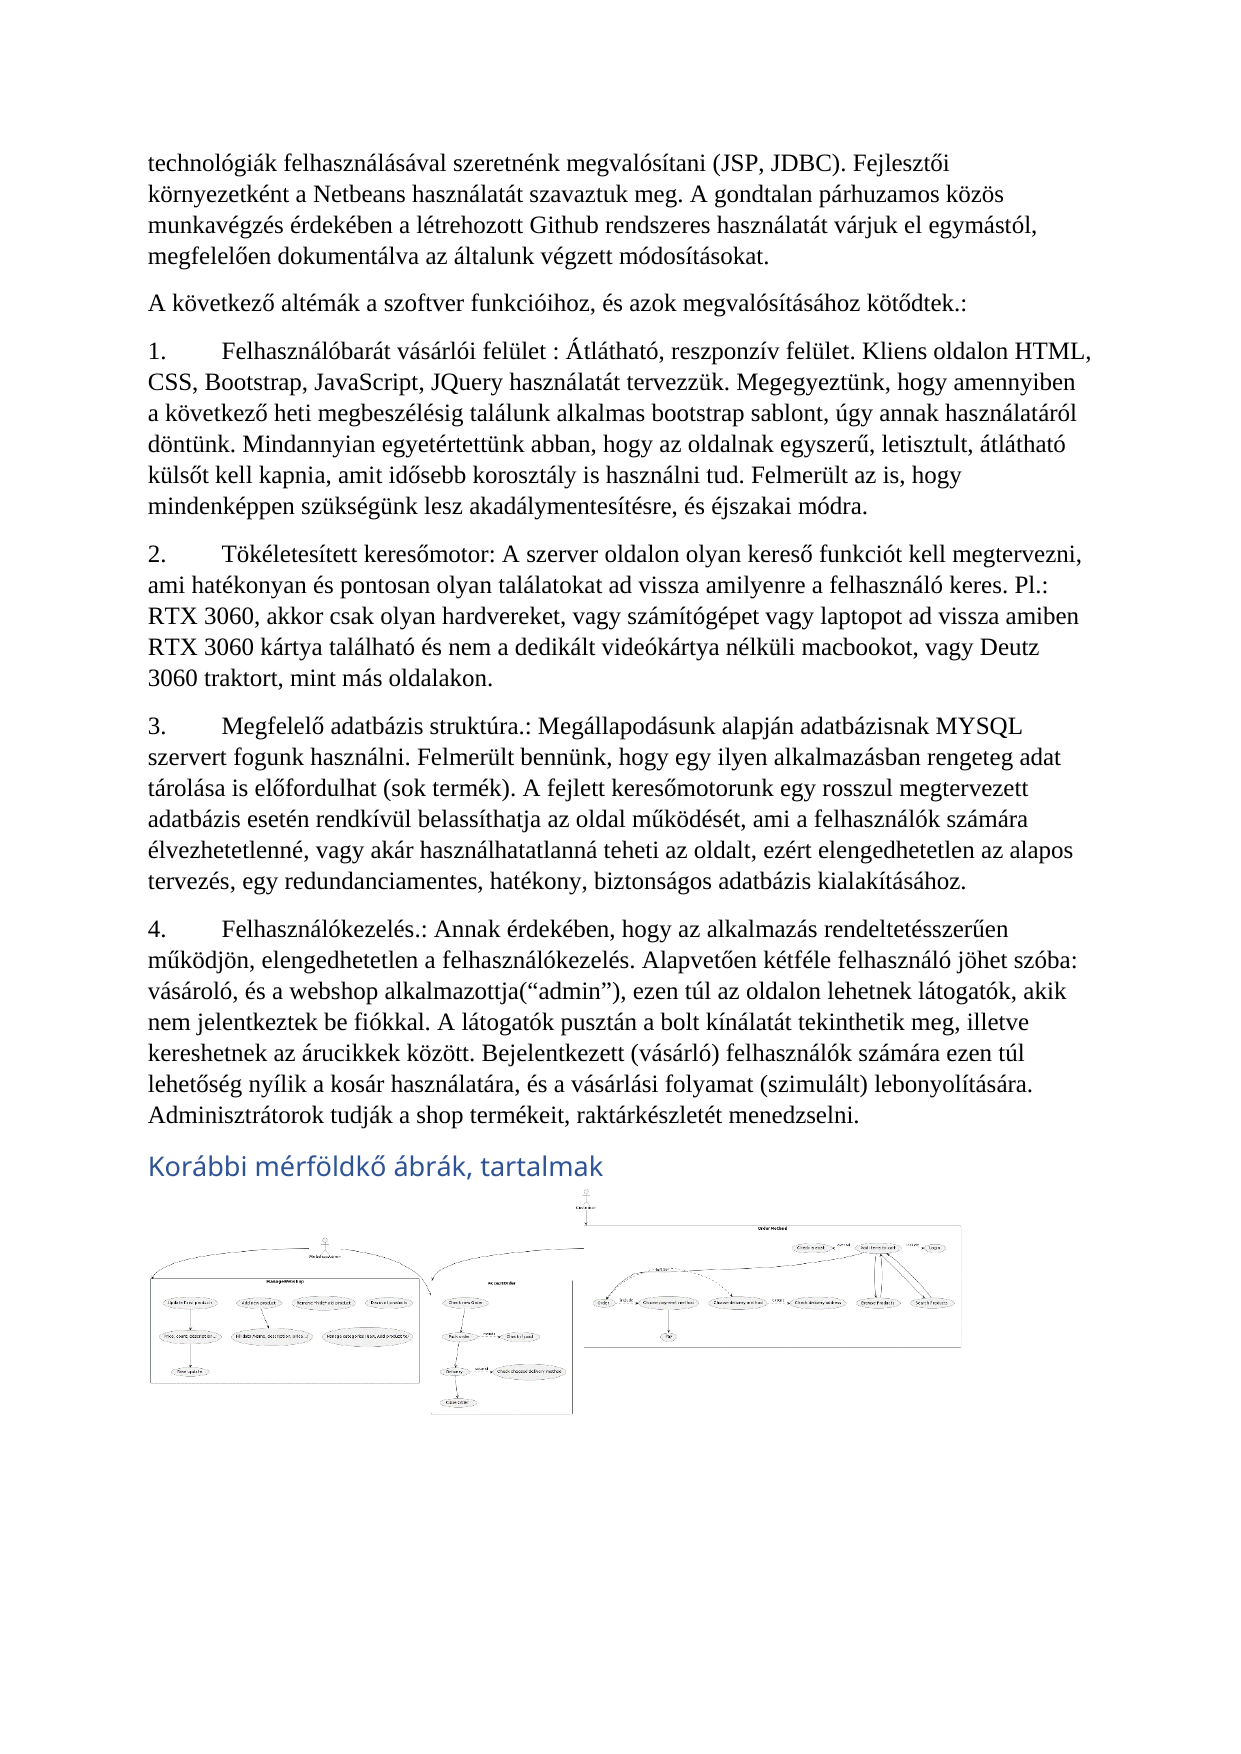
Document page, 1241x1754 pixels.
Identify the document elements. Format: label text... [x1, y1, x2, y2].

text 2. Tökéletesített keresőmotor: A szerver oldalon olyan kereső funkciót kell megtervezni, ami hatékonyan és pontosan olyan találatokat ad vissza amilyenre a felhasználó keres. Pl.: RTX 3060, akkor csak olyan hardvereket, vagy számítógépet vagy laptopot ad vissza amiben RTX 3060 kártya található és nem a dedikált videókártya nélküli macbookot, vagy Deutz 3060 traktort, mint más oldalakon. [148, 539, 1093, 692]
text 3. Megfelelő adatbázis struktúra.: Megállapodásunk alapján adatbázisnak MYSQL szervert fogunk használni. Felmerült bennünk, hogy egy ilyen alkalmazásban rengeteg adat tárolása is előfordulhat (sok termék). A fejlett keresőmotorunk egy rosszul megtervezett adatbázis esetén rendkívül belassíthatja az oldal működését, ami a felhasználók számára élvezhetetlenné, vagy akár használhatatlanná teheti az oldalt, ezért elengedhetetlen az alapos tervezés, egy redundanciamentes, hatékony, biztonságos adatbázis kialakításához. [148, 711, 1093, 895]
text A következő altémák a szoftver funkcióihoz, és azok megvalósításához kötődtek.: [148, 288, 1093, 317]
text 1. Felhasználóbarát vásárlói felület : Átlátható, reszponzív felület. Kliens oldalon HTML, CSS, Bootstrap, JavaScript, JQuery használatát tervezzük. Megegyeztünk, hogy amennyiben a következő heti megbeszélésig találunk alkalmas bootstrap sablont, úgy annak használatáról döntünk. Mindannyian egyetértettünk abban, hogy az oldalnak egyszerű, letisztult, átlátható külsőt kell kapnia, amit idősebb korosztály is használni tud. Felmerült az is, hogy mindenképpen szükségünk lesz akadálymentesítésre, és éjszakai módra. [148, 336, 1093, 520]
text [148, 148, 1093, 269]
text 4. Felhasználókezelés.: Annak érdekében, hogy az alkalmazás rendeltetésszerűen működjön, elengedhetetlen a felhasználókezelés. Alapvetően kétféle felhasználó jöhet szóba: vásároló, és a webshop alkalmazottja(“admin”), ezen túl az oldalon lehetnek látogatók, akik nem jelentkeztek be fiókkal. A látogatók pusztán a bolt kínálatát tekinthetik meg, illetve kereshetnek az árucikkek között. Bejelentkezett (vásárló) felhasználók számára ezen túl lehetőség nyílik a kosár használatára, és a vásárlási folyamat (szimulált) lebonyolítására. Adminisztrátorok tudják a shop termékeit, raktárkészletét menedzselni. [148, 914, 1093, 1129]
picture [147, 1187, 962, 1415]
subtitle Korábbi mérföldkő ábrák, tartalmak [148, 1148, 1093, 1185]
